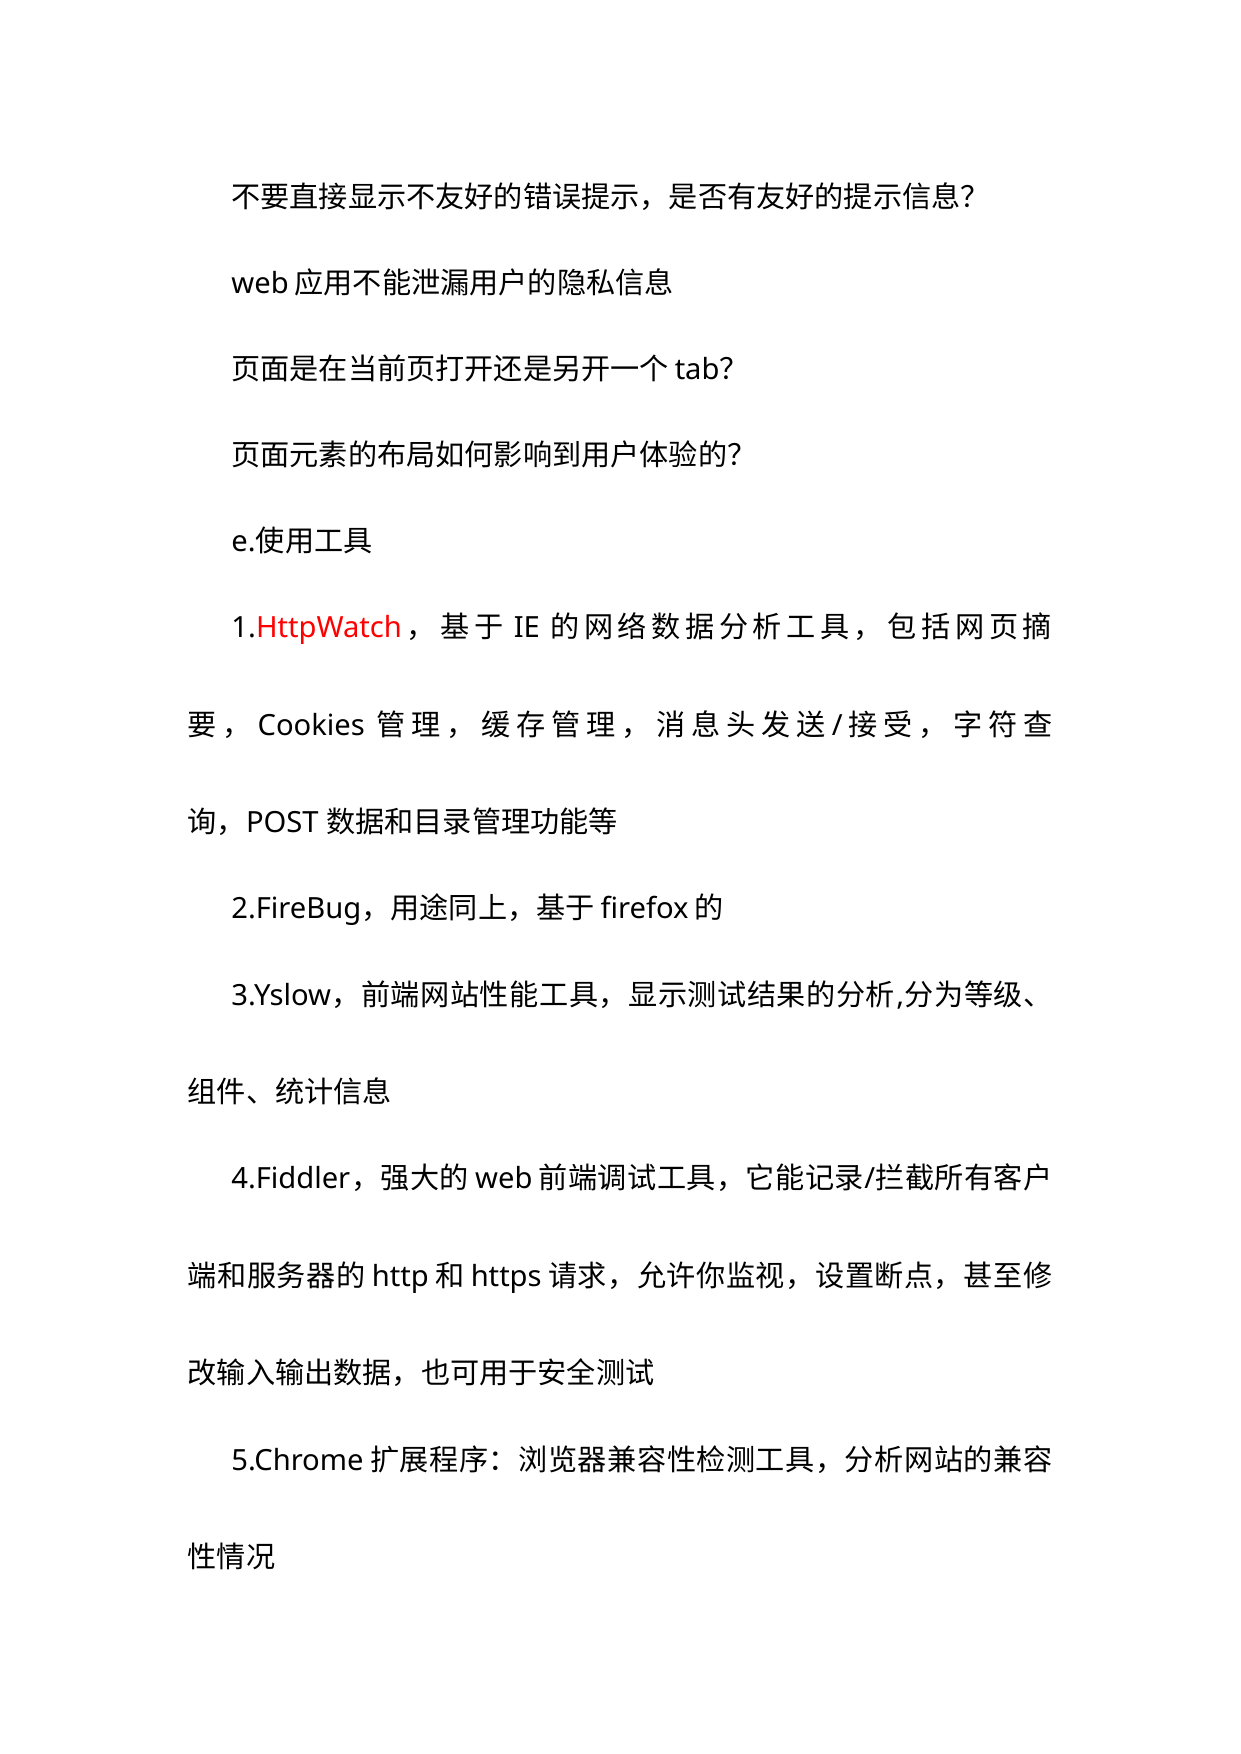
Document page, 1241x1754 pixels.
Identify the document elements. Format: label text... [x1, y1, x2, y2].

text 1.HttpWatch，基于IE的网络数据分析工具，包括网页摘要，Cookies管理，缓存管理，消息头发送/接受，字符查询，POST 数据和目录管理功能等 [187, 593, 1053, 853]
text 2.FireBug，用途同上，基于firefox的 [187, 874, 1053, 939]
text web应用不能泄漏用户的隐私信息 [187, 248, 1053, 313]
text 页面是在当前页打开还是另开一个tab？ [187, 334, 1053, 399]
text 3.Yslow，前端网站性能工具，显示测试结果的分析,分为等级、组件、统计信息 [187, 960, 1053, 1122]
text 4.Fiddler，强大的web前端调试工具，它能记录/拦截所有客户端和服务器的http和https请求，允许你监视，设置断点，甚至修改输入输出数据，也可用于安全测试 [187, 1144, 1053, 1404]
text e.使用工具 [187, 507, 1053, 572]
text 5.Chrome扩展程序：浏览器兼容性检测工具，分析网站的兼容性情况 [187, 1425, 1053, 1587]
text 页面元素的布局如何影响到用户体验的？ [187, 420, 1053, 485]
text 不要直接显示不友好的错误提示，是否有友好的提示信息？ [187, 162, 1053, 227]
